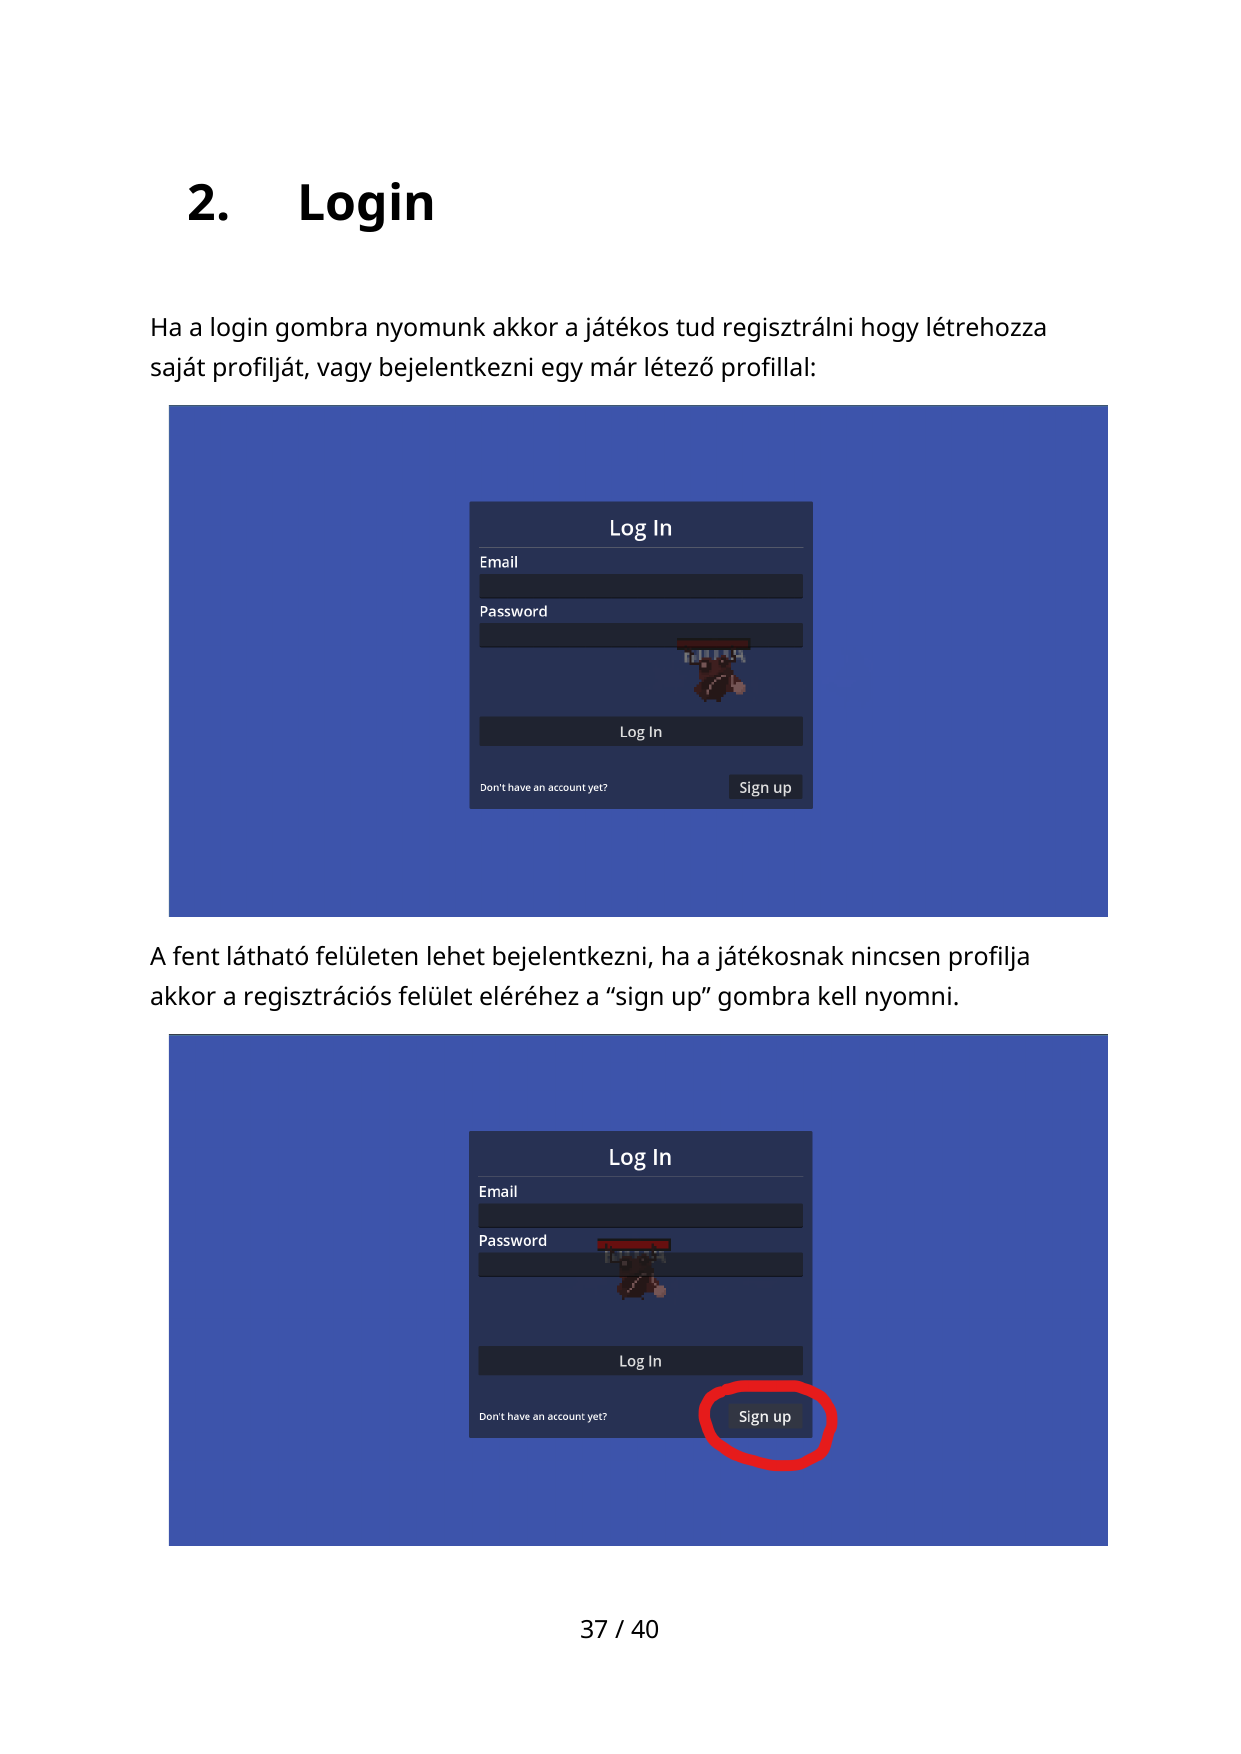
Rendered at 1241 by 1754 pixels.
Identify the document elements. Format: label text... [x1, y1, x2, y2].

text A fent látható felületen lehet bejelentkezni, ha a játékosnak nincsen profilja akkor a regisztrációs felület eléréhez a “sign up” gombra kell nyomni. [150, 939, 1090, 1012]
text Ha a login gombra nyomunk akkor a játékos tud regisztrálni hogy létrehozza saját profilját, vagy bejelentkezni egy már létező profillal: [150, 310, 1090, 384]
subtitle Login [187, 167, 1090, 235]
